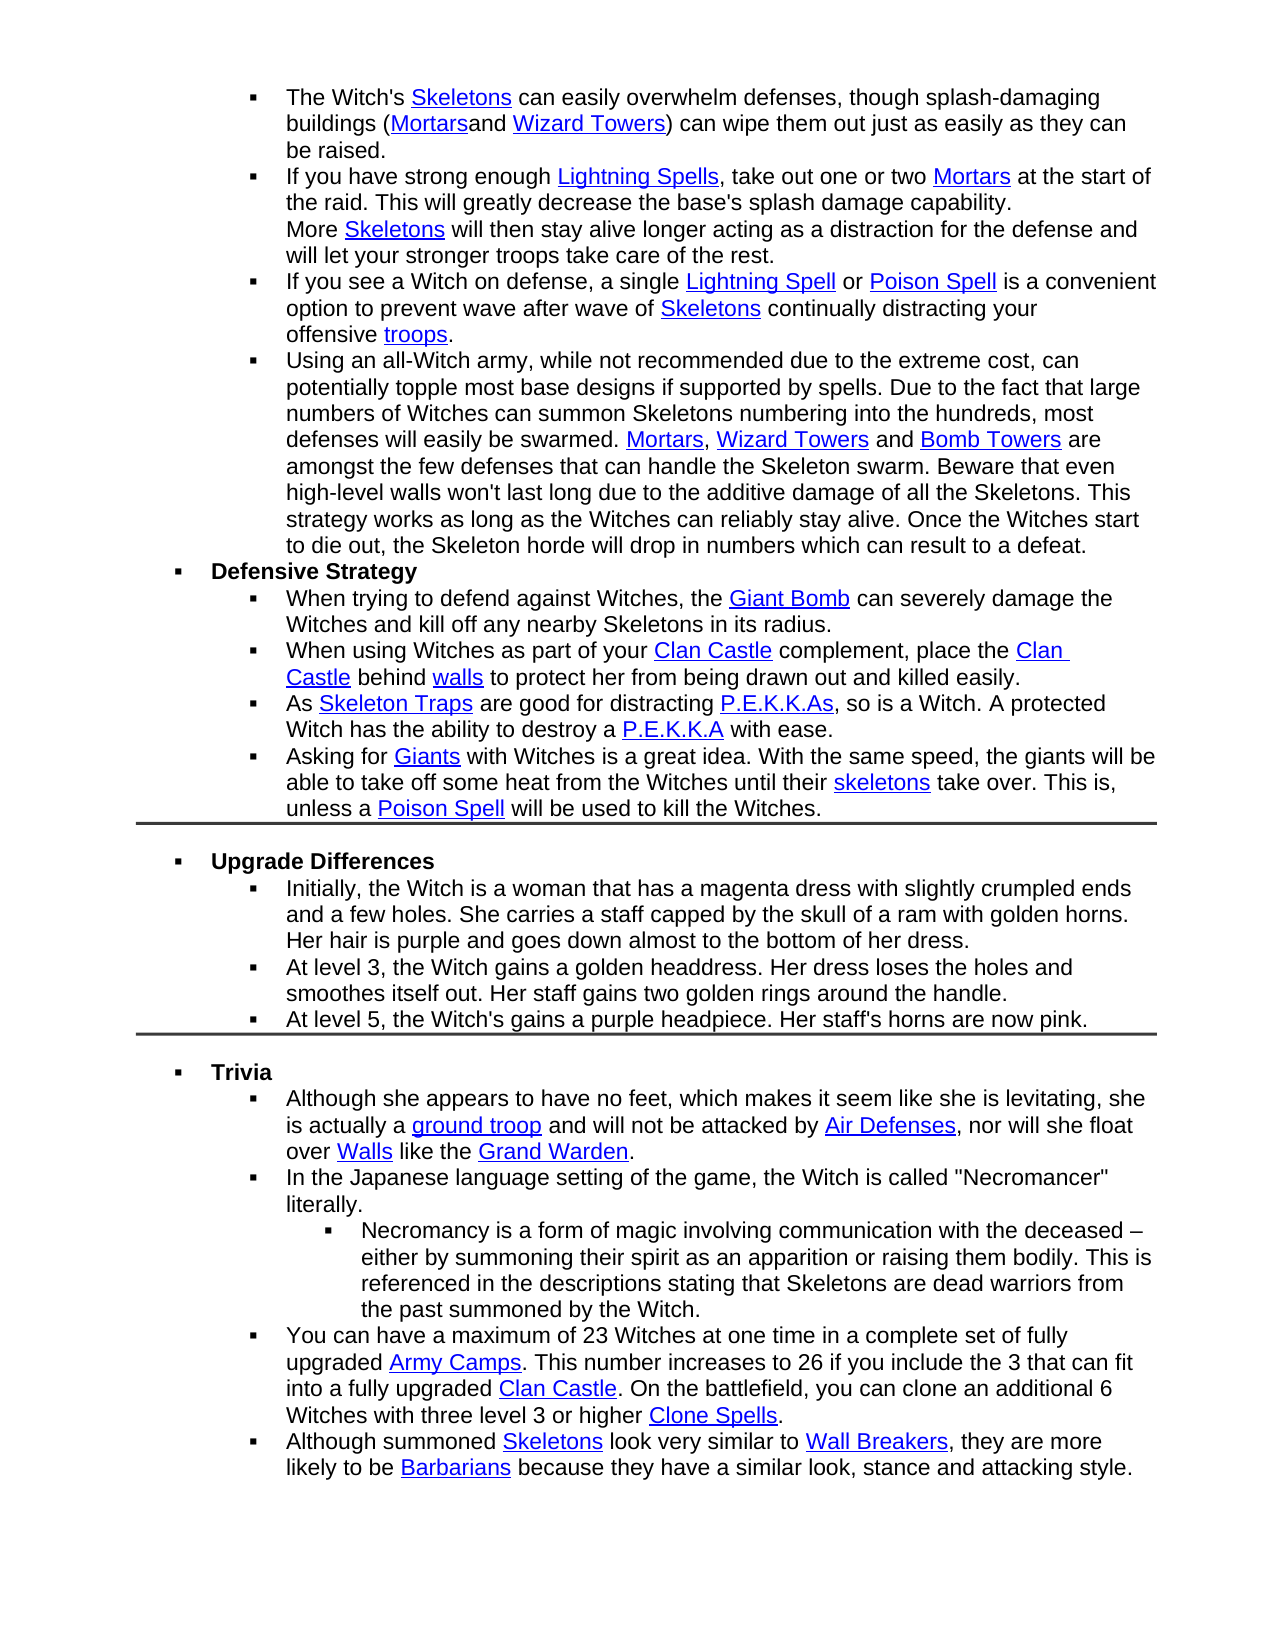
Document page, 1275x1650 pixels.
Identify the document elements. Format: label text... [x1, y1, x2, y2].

list If you see a Witch on defense, a single Lightning Spell or Poison Spell is a convenient option to prevent wave after wave of Skeletons continually distracting your offensive troops. [248, 268, 1157, 347]
list Using an all-Witch army, while not recommended due to the extreme cost, can potentially topple most base designs if supported by spells. Due to the fact that large numbers of Witches can summon Skeletons numbering into the hundreds, most defenses will easily be swarmed. Mortars, Wizard Towers and Bomb Towers are amongst the few defenses that can handle the Skeleton swarm. Beware that even high-level walls won't last long due to the additive damage of all the Skeletons. This strategy works as long as the Witches can reliably stay alive. Once the Witches start to die out, the Skeleton horde will drop in numbers which can result to a defeat. [248, 347, 1157, 558]
list Although she appears to have no feet, which makes it seem like she is levitating, she is actually a ground troop and will not be attacked by Air Defenses, nor will she float over Walls like the Grand Warden. [248, 1085, 1157, 1164]
list In the Japanese language setting of the game, the Witch is called "Necromancer" literally. [248, 1164, 1157, 1217]
list Upgrade Differences [173, 848, 1157, 874]
list At level 5, the Witch's gains a purple headpiece. Her staff's horns are now pink. [248, 1006, 1157, 1032]
list The Witch's Skeletons can easily overwhelm defenses, though splash-damaging buildings (Mortarsand Wizard Towers) can wipe them out just as easily as they can be raised. [248, 84, 1157, 163]
list At level 3, the Witch gains a golden headdress. Her dress loses the holes and smoothes itself out. Her staff gains two golden rings around the handle. [248, 953, 1157, 1006]
list You can have a maximum of 23 Witches at one time in a complete set of fully upgraded Army Camps. This number increases to 26 if you include the 3 that can fit into a fully upgraded Clan Castle. On the battlefield, you can clone an additional 6 Witches with three level 3 or higher Clone Spells. [248, 1322, 1157, 1428]
list When using Witches as part of your Clan Castle complement, place the Clan Castle behind walls to protect her from being drawn out and killed easily. [248, 637, 1157, 690]
list Trivia [173, 1059, 1157, 1085]
list Defensive Strategy [173, 558, 1157, 584]
list When trying to defend against Witches, the Giant Bomb can severely damage the Witches and kill off any nearby Skeletons in its radius. [248, 584, 1157, 637]
list Asking for Giants with Witches is a great idea. With the same speed, the giants will be able to take off some heat from the Witches until their skeletons take over. This is, unless a Poison Spell will be used to kill the Witches. [248, 743, 1157, 821]
list Initially, the Witch is a woman that has a magenta dress with slightly crumpled ends and a few holes. She carries a staff capped by the skull of a ram with golden horns. Her hair is purple and goes down almost to the bottom of her dress. [248, 874, 1157, 953]
list Although summoned Skeletons look very similar to Wall Breakers, they are more likely to be Barbarians because they have a similar look, stance and attacking style. [248, 1428, 1157, 1481]
list Necromancy is a form of magic involving communication with the deceased – either by summoning their spirit as an apparition or raising them bodily. This is referenced in the descriptions stating that Skeletons are dead warriors from the past summoned by the Witch. [323, 1217, 1157, 1322]
list As Skeleton Traps are good for distracting P.E.K.K.As, so is a Witch. A protected Witch has the ability to destroy a P.E.K.K.A with ease. [248, 690, 1157, 743]
list If you have strong enough Lightning Spells, take out one or two Mortars at the start of the raid. This will greatly decrease the base's splash damage capability. More Skeletons will then stay alive longer acting as a distraction for the defense and will let your stronger troops take care of the rest. [248, 163, 1157, 268]
